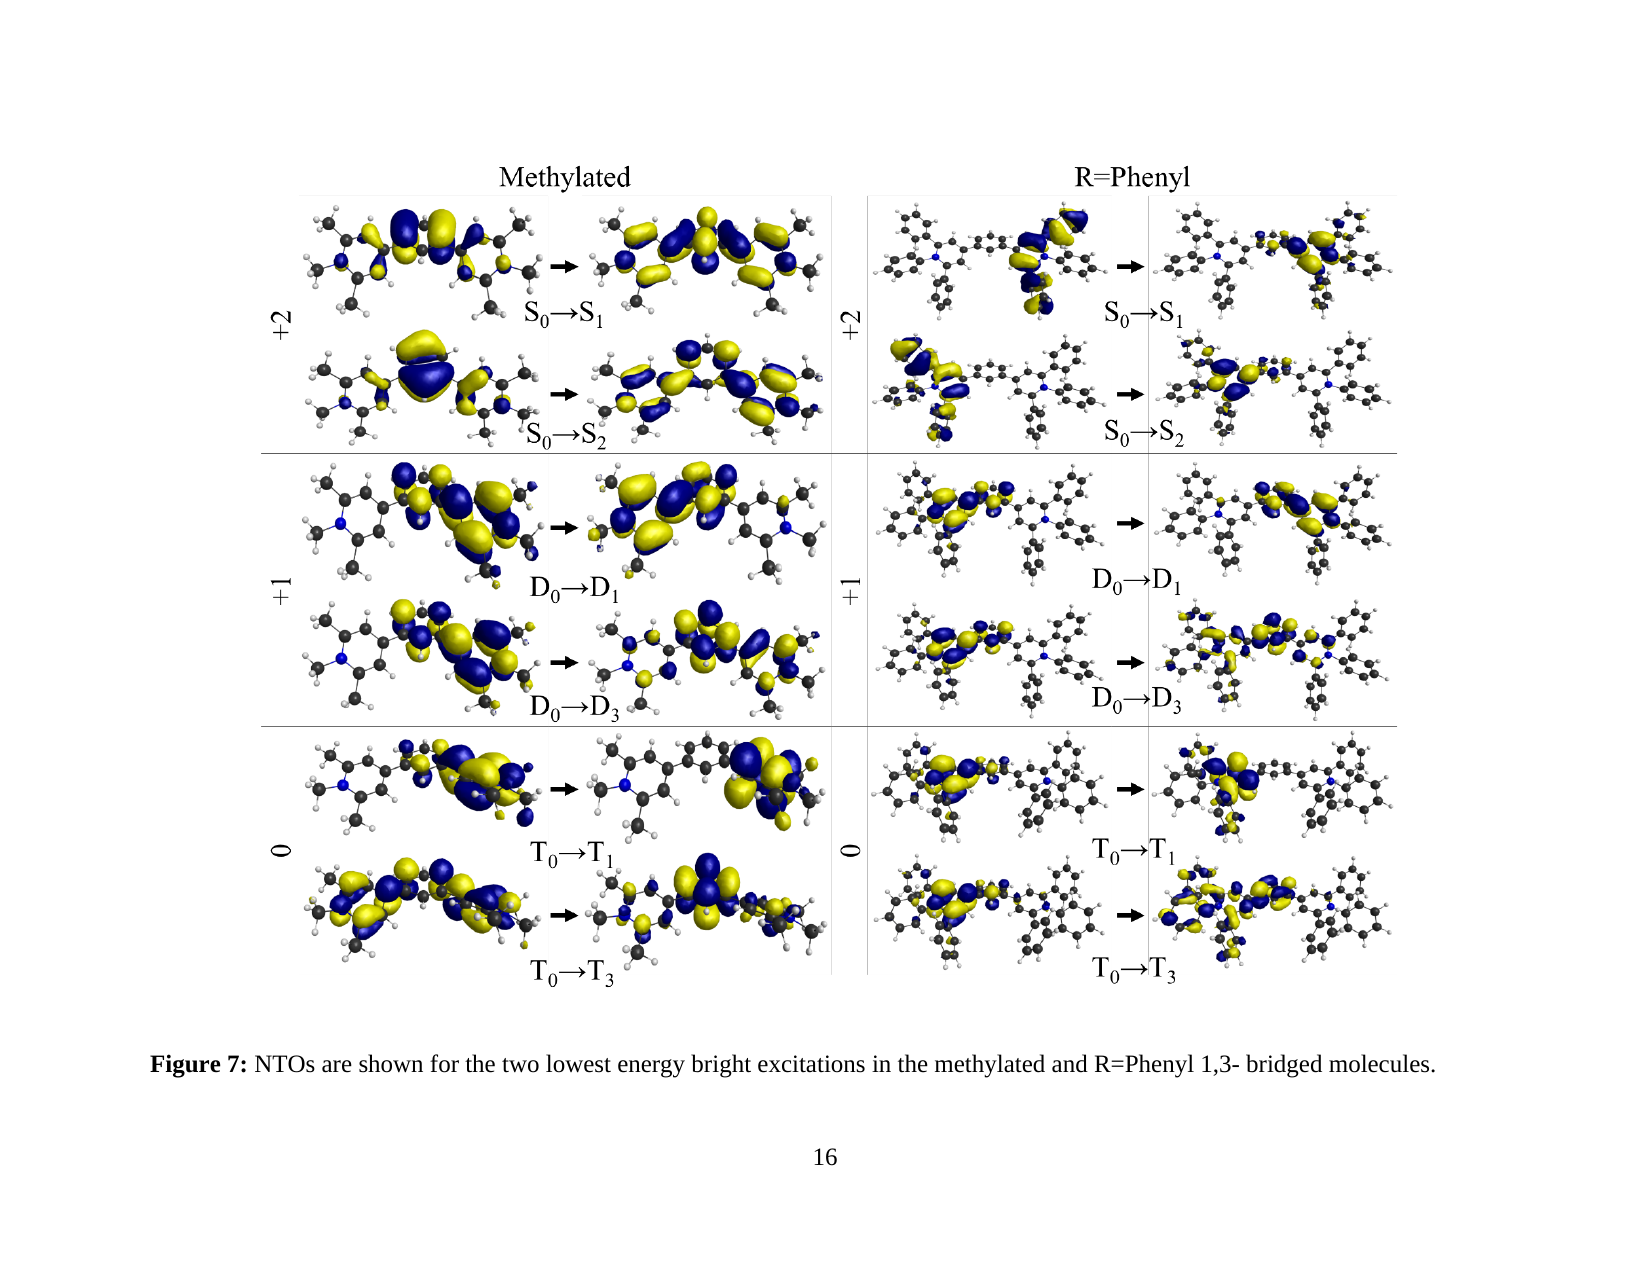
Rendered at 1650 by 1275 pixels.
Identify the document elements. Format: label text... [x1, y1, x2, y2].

text Figure 7: NTOs are shown for the two lowest energy bright excitations in the methylated and R=Phenyl 1,3- bridged molecules. [150, 1049, 1500, 1078]
picture [253, 150, 1398, 1004]
